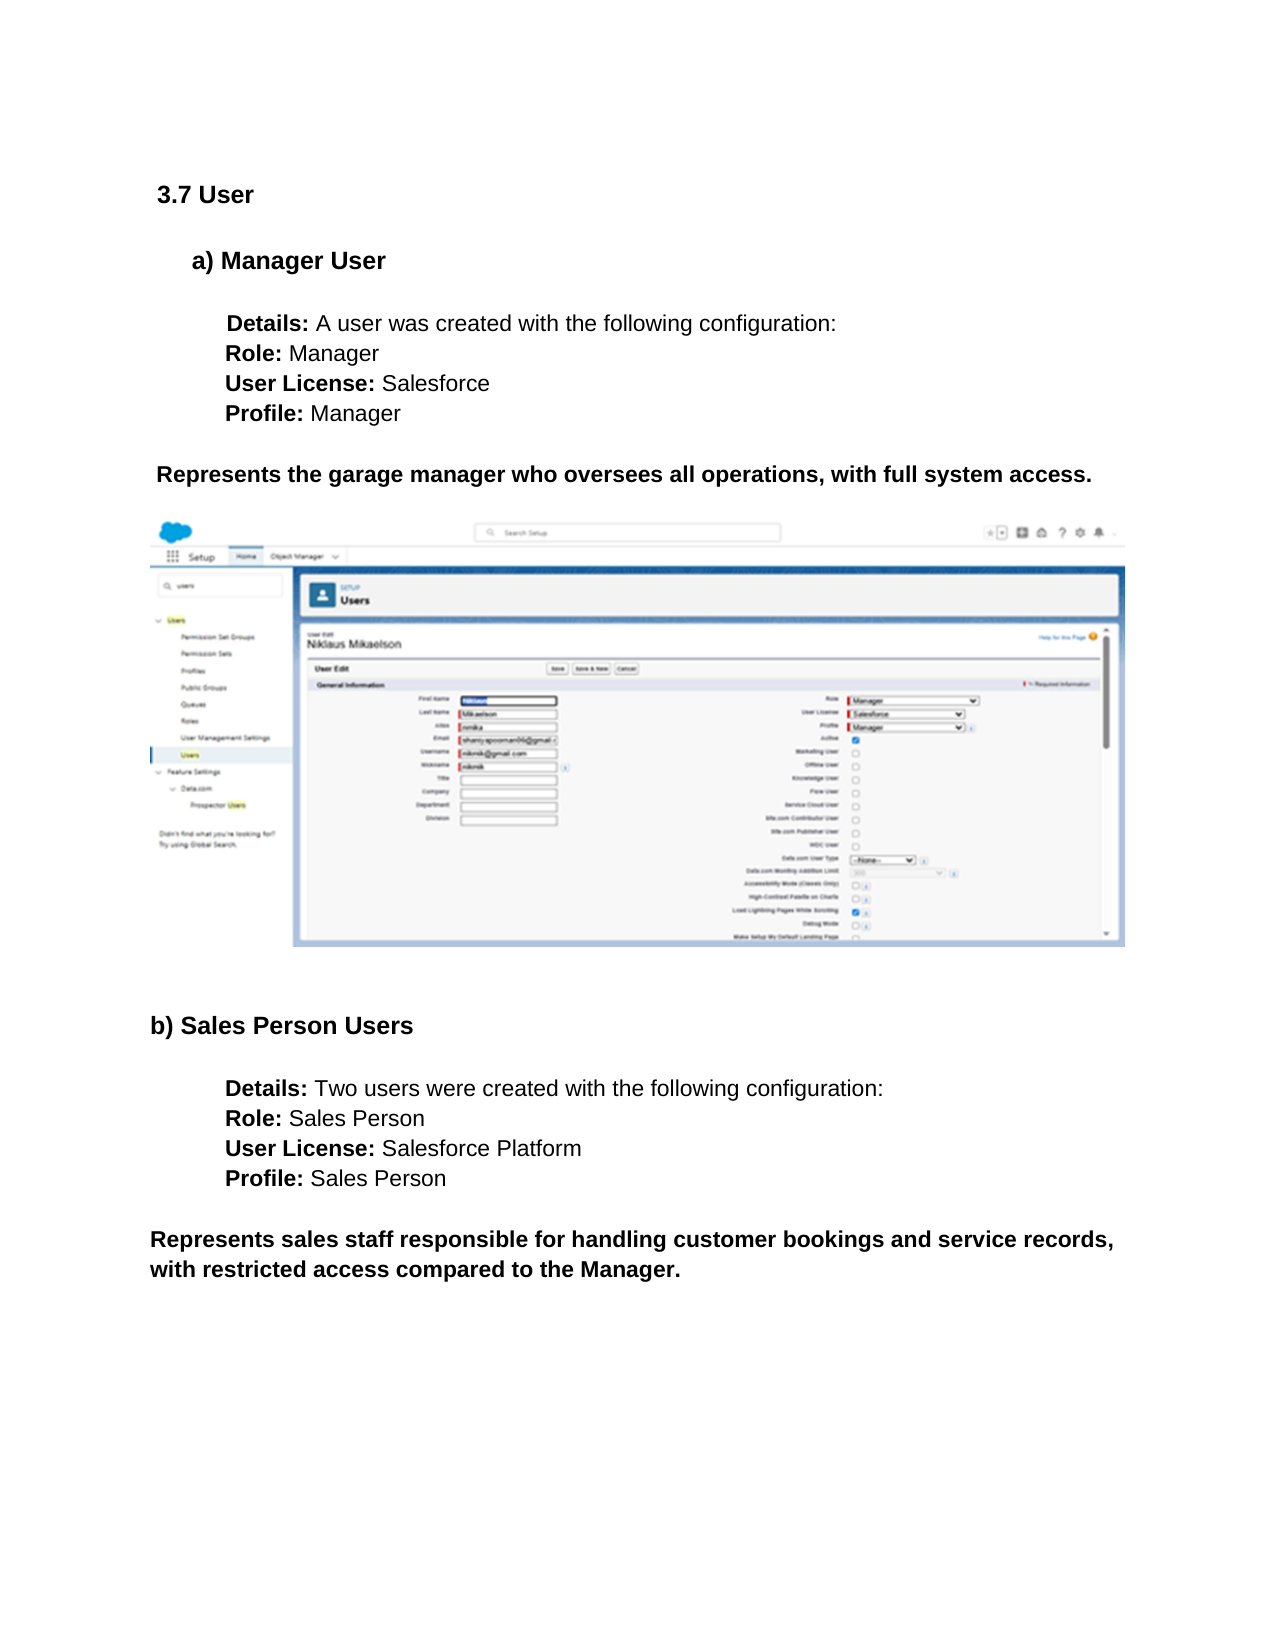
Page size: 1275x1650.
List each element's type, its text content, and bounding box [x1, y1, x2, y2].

text Represents the garage manager who oversees all operations, with full system access. [150, 461, 1125, 487]
text Represents sales staff responsible for handling customer bookings and service records, with restricted access compared to the Manager. [150, 1226, 1125, 1282]
text Role: Manager [150, 340, 1125, 366]
text 3.7 User [150, 180, 1125, 209]
text Profile: Sales Person [150, 1165, 1125, 1192]
text User License: Salesforce [150, 370, 1125, 396]
text a) Manager User [150, 246, 1125, 275]
text b) Sales Person Users [150, 1011, 1125, 1040]
text Role: Sales Person [150, 1105, 1125, 1131]
picture [150, 521, 1125, 947]
text Profile: Manager [150, 400, 1125, 426]
text User License: Salesforce Platform [150, 1135, 1125, 1161]
text Details: A user was created with the following configuration: [150, 309, 1125, 336]
text Details: Two users were created with the following configuration: [150, 1074, 1125, 1101]
